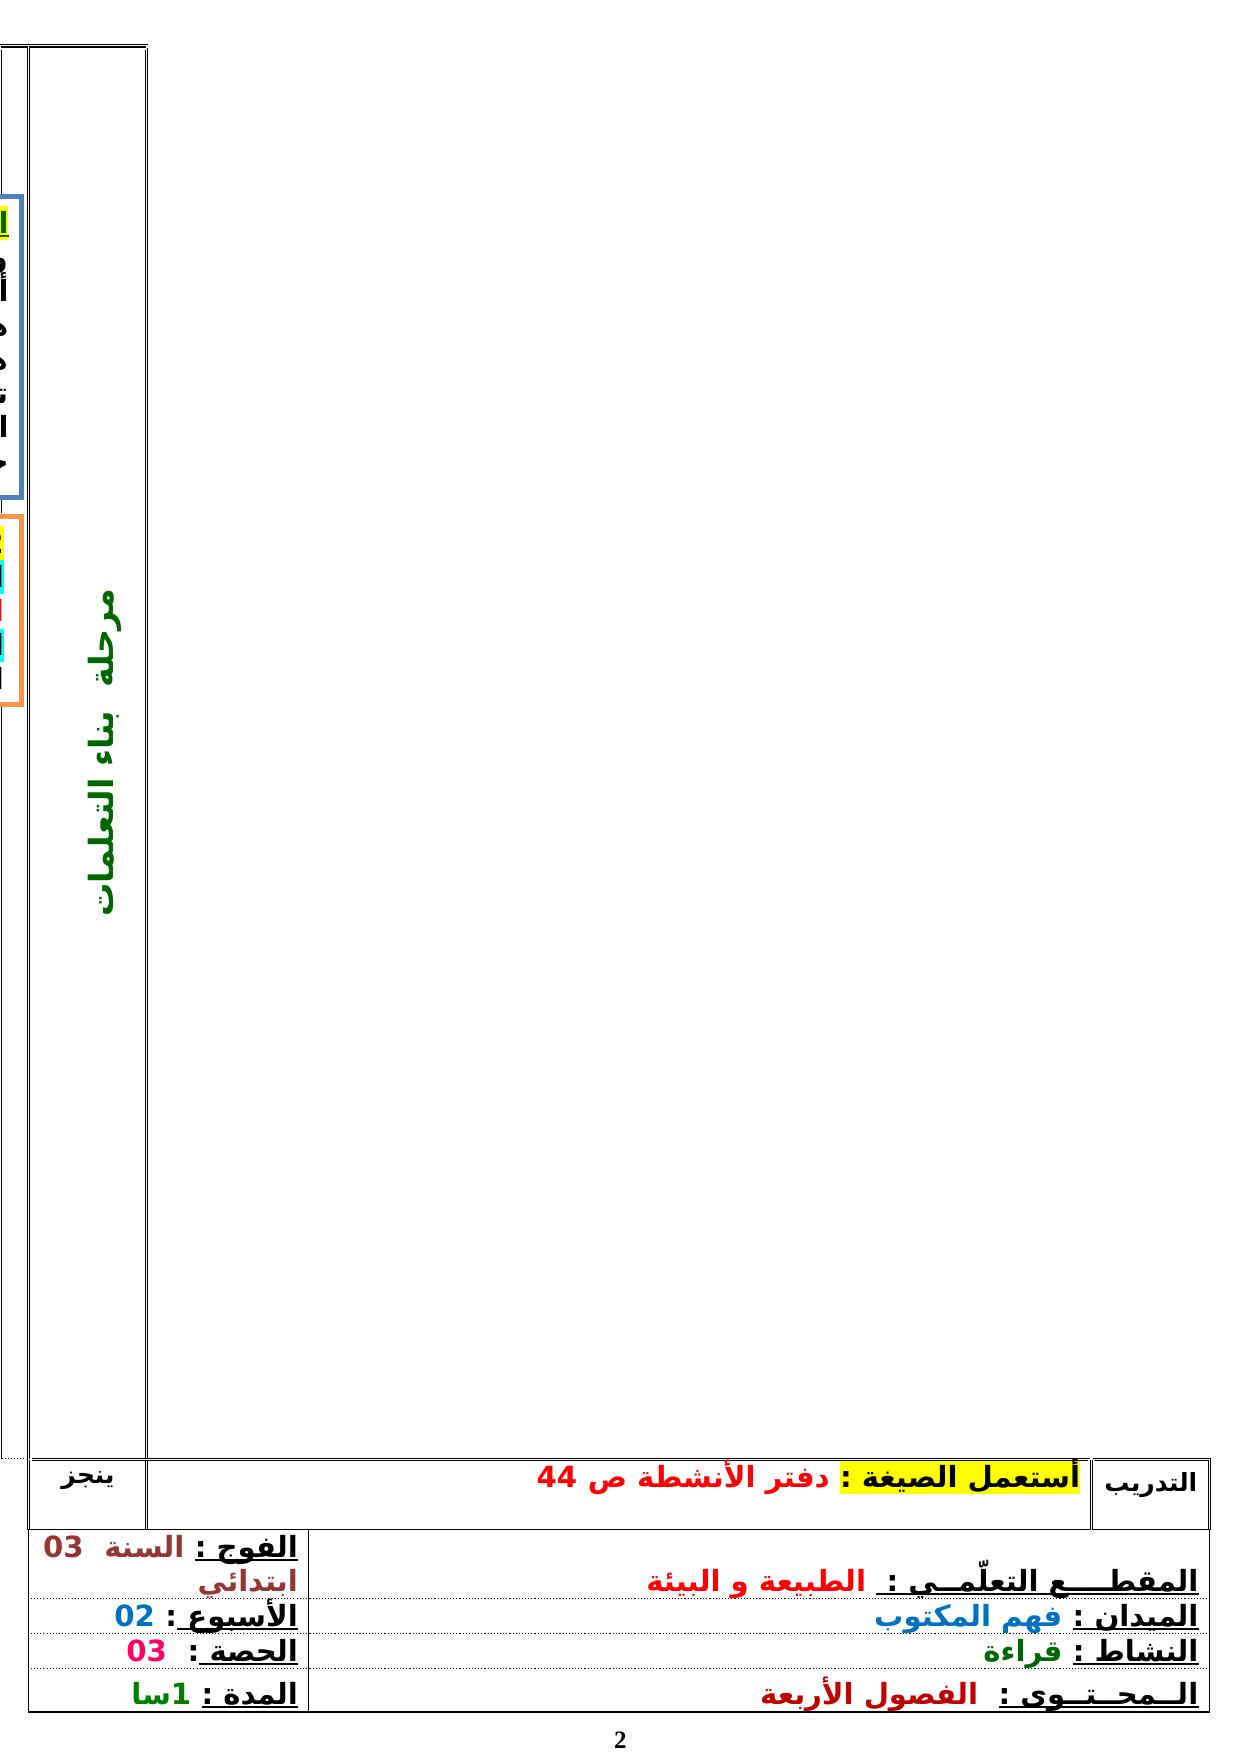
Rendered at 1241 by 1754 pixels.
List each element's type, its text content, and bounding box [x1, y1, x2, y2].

table_cell الحصة : 03 [29, 1633, 308, 1668]
table_cell النشاط : قراءة [309, 1633, 1209, 1668]
table_cell مرحلة بناء التعلمات [30, 48, 146, 1457]
table_cell الــمحــتــوى : الفصول الأربعة [309, 1668, 1209, 1711]
table_cell المقطــــع التعلّمــي : الطبيعة و البيئة [309, 1529, 1209, 1598]
table_cell ينجز [30, 1458, 145, 1529]
table_cell التدريب [1092, 1458, 1208, 1529]
table_cell الميدان : فهم المكتوب [309, 1598, 1209, 1633]
table_cell الأسبوع : 02 [29, 1598, 308, 1633]
table_cell أستعمل الصيغة : دفتر الأنشطة ص 44 [148, 1458, 1092, 1529]
table_cell الفوج : السنة 03 ابتدائي [29, 1530, 308, 1598]
table_cell المدة : 1سا [29, 1668, 308, 1711]
